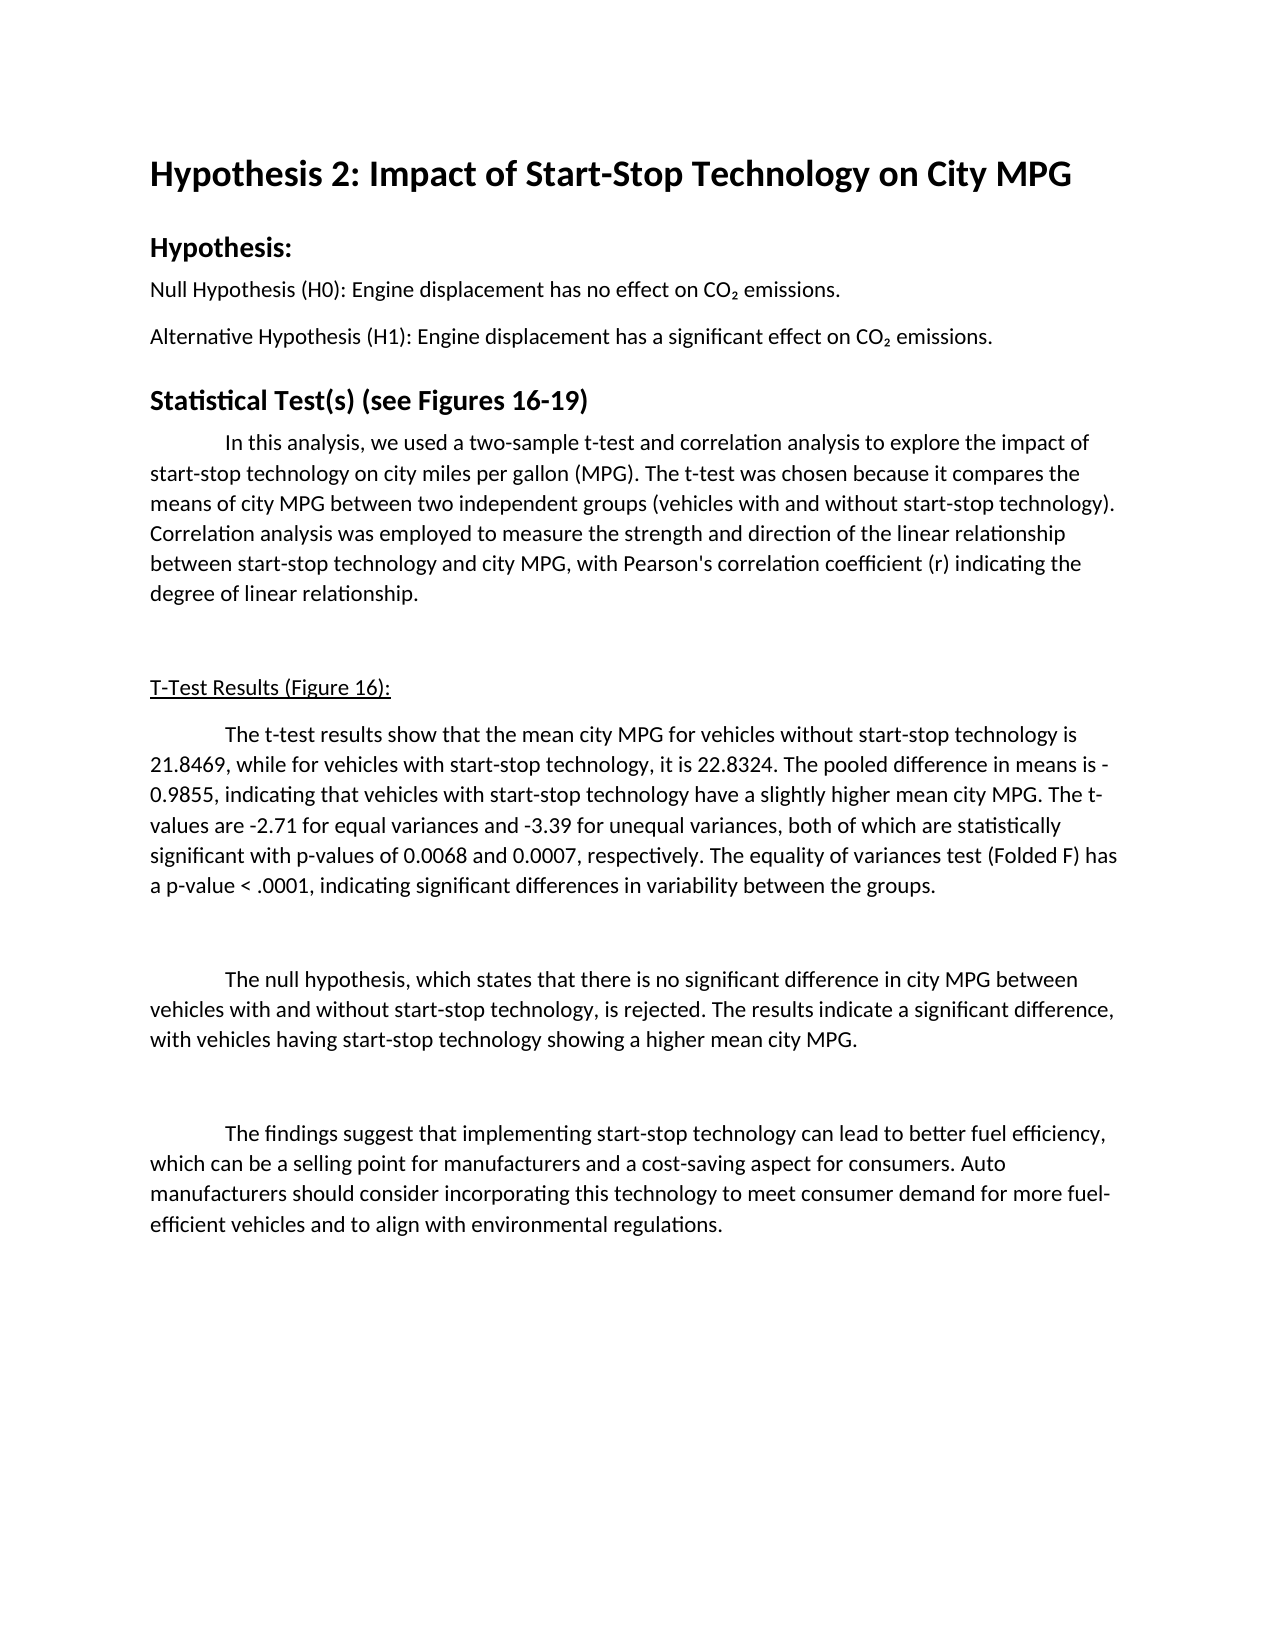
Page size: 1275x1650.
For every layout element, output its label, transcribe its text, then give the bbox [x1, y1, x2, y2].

text T-Test Results (Figure 16): [150, 673, 1125, 701]
text Null Hypothesis (H0): Engine displacement has no effect on CO₂ emissions. [150, 275, 1125, 303]
subtitle Hypothesis: [150, 229, 1125, 264]
text In this analysis, we used a two-sample t-test and correlation analysis to explore the impact of start-stop technology on city miles per gallon (MPG). The t-test was chosen because it compares the means of city MPG between two independent groups (vehicles with and without start-stop technology). Correlation analysis was employed to measure the strength and direction of the linear relationship between start-stop technology and city MPG, with Pearson's correlation coefficient (r) indicating the degree of linear relationship. [150, 428, 1125, 607]
text The findings suggest that implementing start-stop technology can lead to better fuel efficiency, which can be a selling point for manufacturers and a cost-saving aspect for consumers. Auto manufacturers should consider incorporating this technology to meet consumer demand for more fuel-efficient vehicles and to align with environmental regulations. [150, 1119, 1125, 1238]
subtitle Statistical Test(s) (see Figures 16-19) [150, 382, 1125, 417]
text The null hypothesis, which states that there is no significant difference in city MPG between vehicles with and without start-stop technology, is rejected. The results indicate a significant difference, with vehicles having start-stop technology showing a higher mean city MPG. [150, 965, 1125, 1053]
text The t-test results show that the mean city MPG for vehicles without start-stop technology is 21.8469, while for vehicles with start-stop technology, it is 22.8324. The pooled difference in means is -0.9855, indicating that vehicles with start-stop technology have a slightly higher mean city MPG. The t-values are -2.71 for equal variances and -3.39 for unequal variances, both of which are statistically significant with p-values of 0.0068 and 0.0007, respectively. The equality of variances test (Folded F) has a p-value < .0001, indicating significant differences in variability between the groups. [150, 720, 1125, 899]
text Alternative Hypothesis (H1): Engine displacement has a significant effect on CO₂ emissions. [150, 322, 1125, 350]
subtitle Hypothesis 2: Impact of Start-Stop Technology on City MPG [150, 150, 1125, 196]
